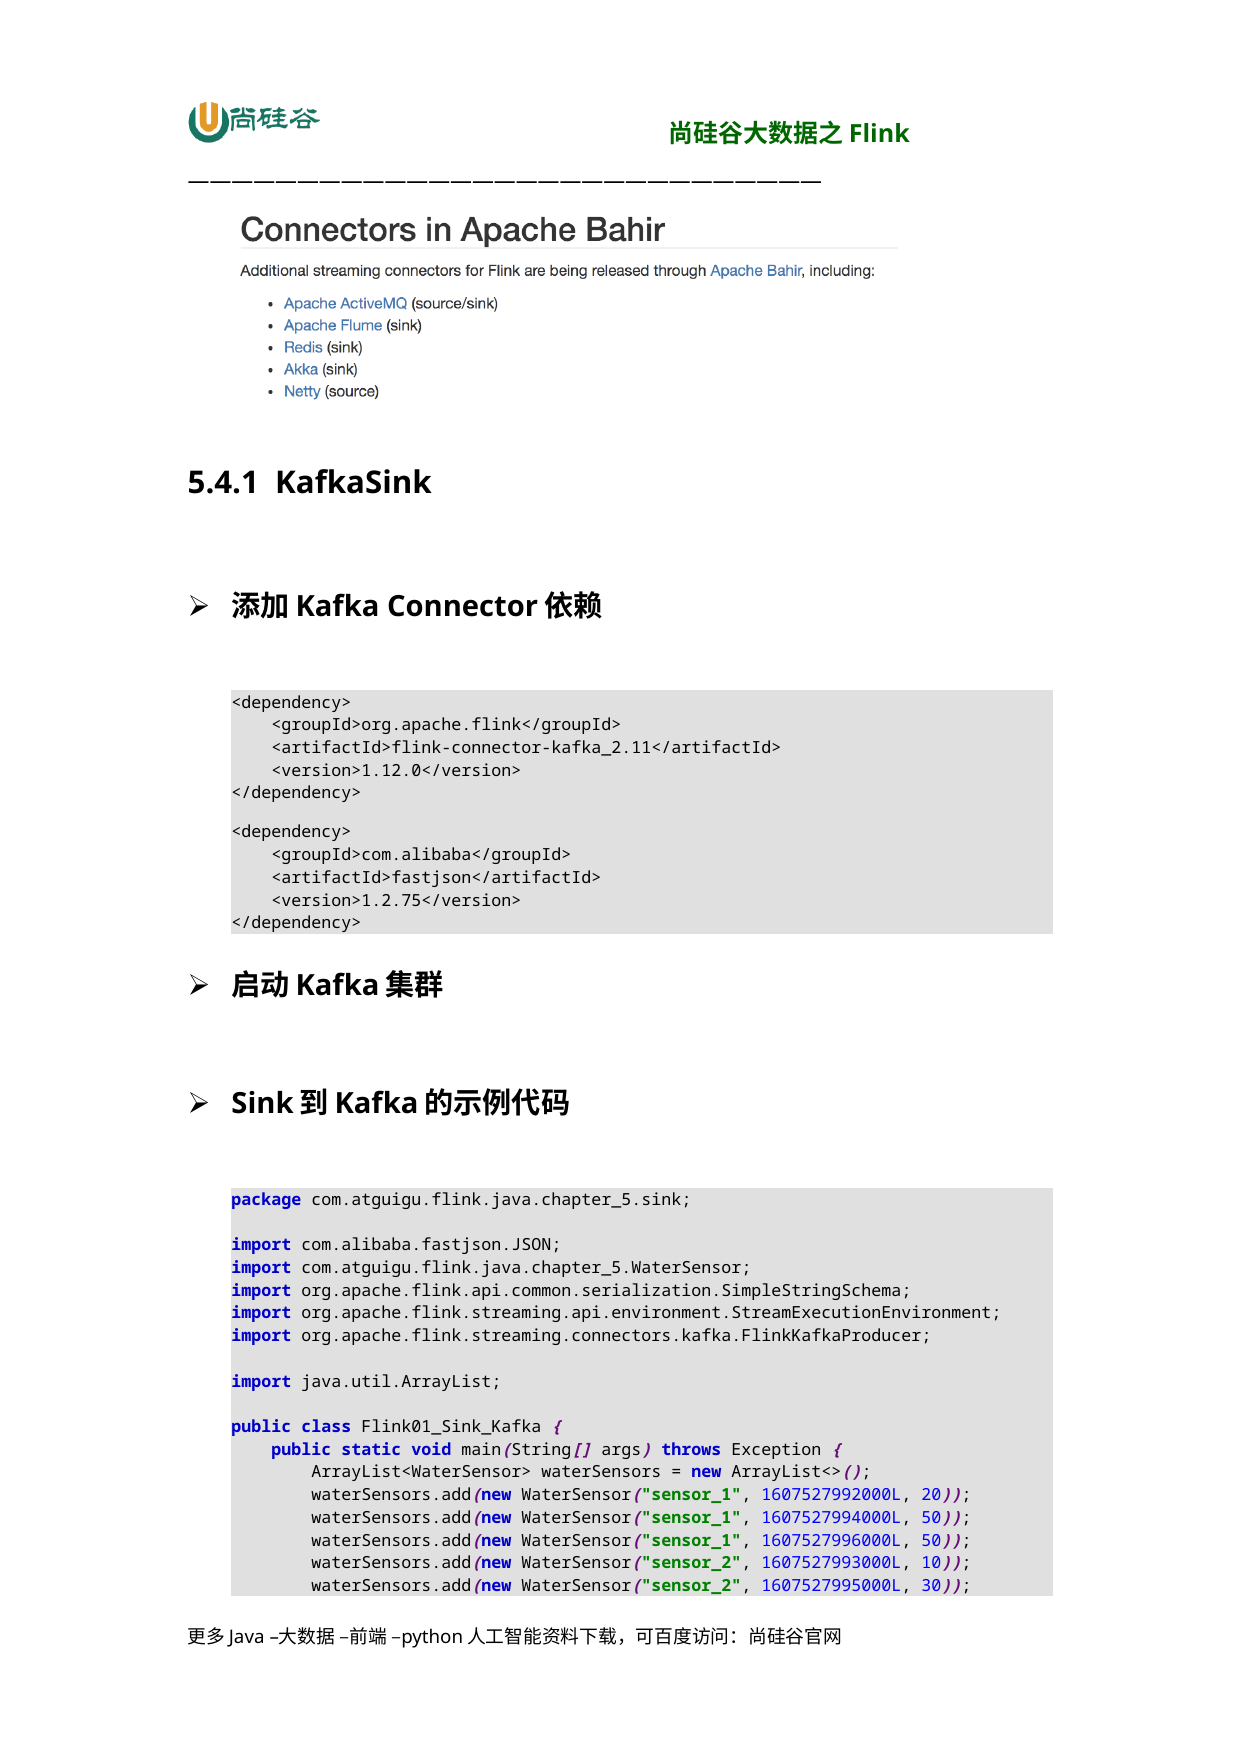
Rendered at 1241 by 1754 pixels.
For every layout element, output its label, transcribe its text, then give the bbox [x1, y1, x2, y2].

picture [187, 101, 320, 143]
text <dependency> <groupId>com.alibaba</groupId> <artifactId>fastjson</artifactId> <version>1.2.75</version> </dependency> [231, 820, 1053, 934]
subtitle KafkaSink [187, 449, 1053, 514]
text <dependency> <groupId>org.apache.flink</groupId> <artifactId>flink-connector-kafka_2.11</artifactId> <version>1.12.0</version> </dependency> [231, 690, 1053, 804]
text 添加Kafka Connector依赖 [187, 571, 1053, 636]
text 启动Kafka集群 [187, 950, 1053, 1015]
picture [231, 202, 899, 406]
text Sink到Kafka的示例代码 [187, 1069, 1053, 1134]
